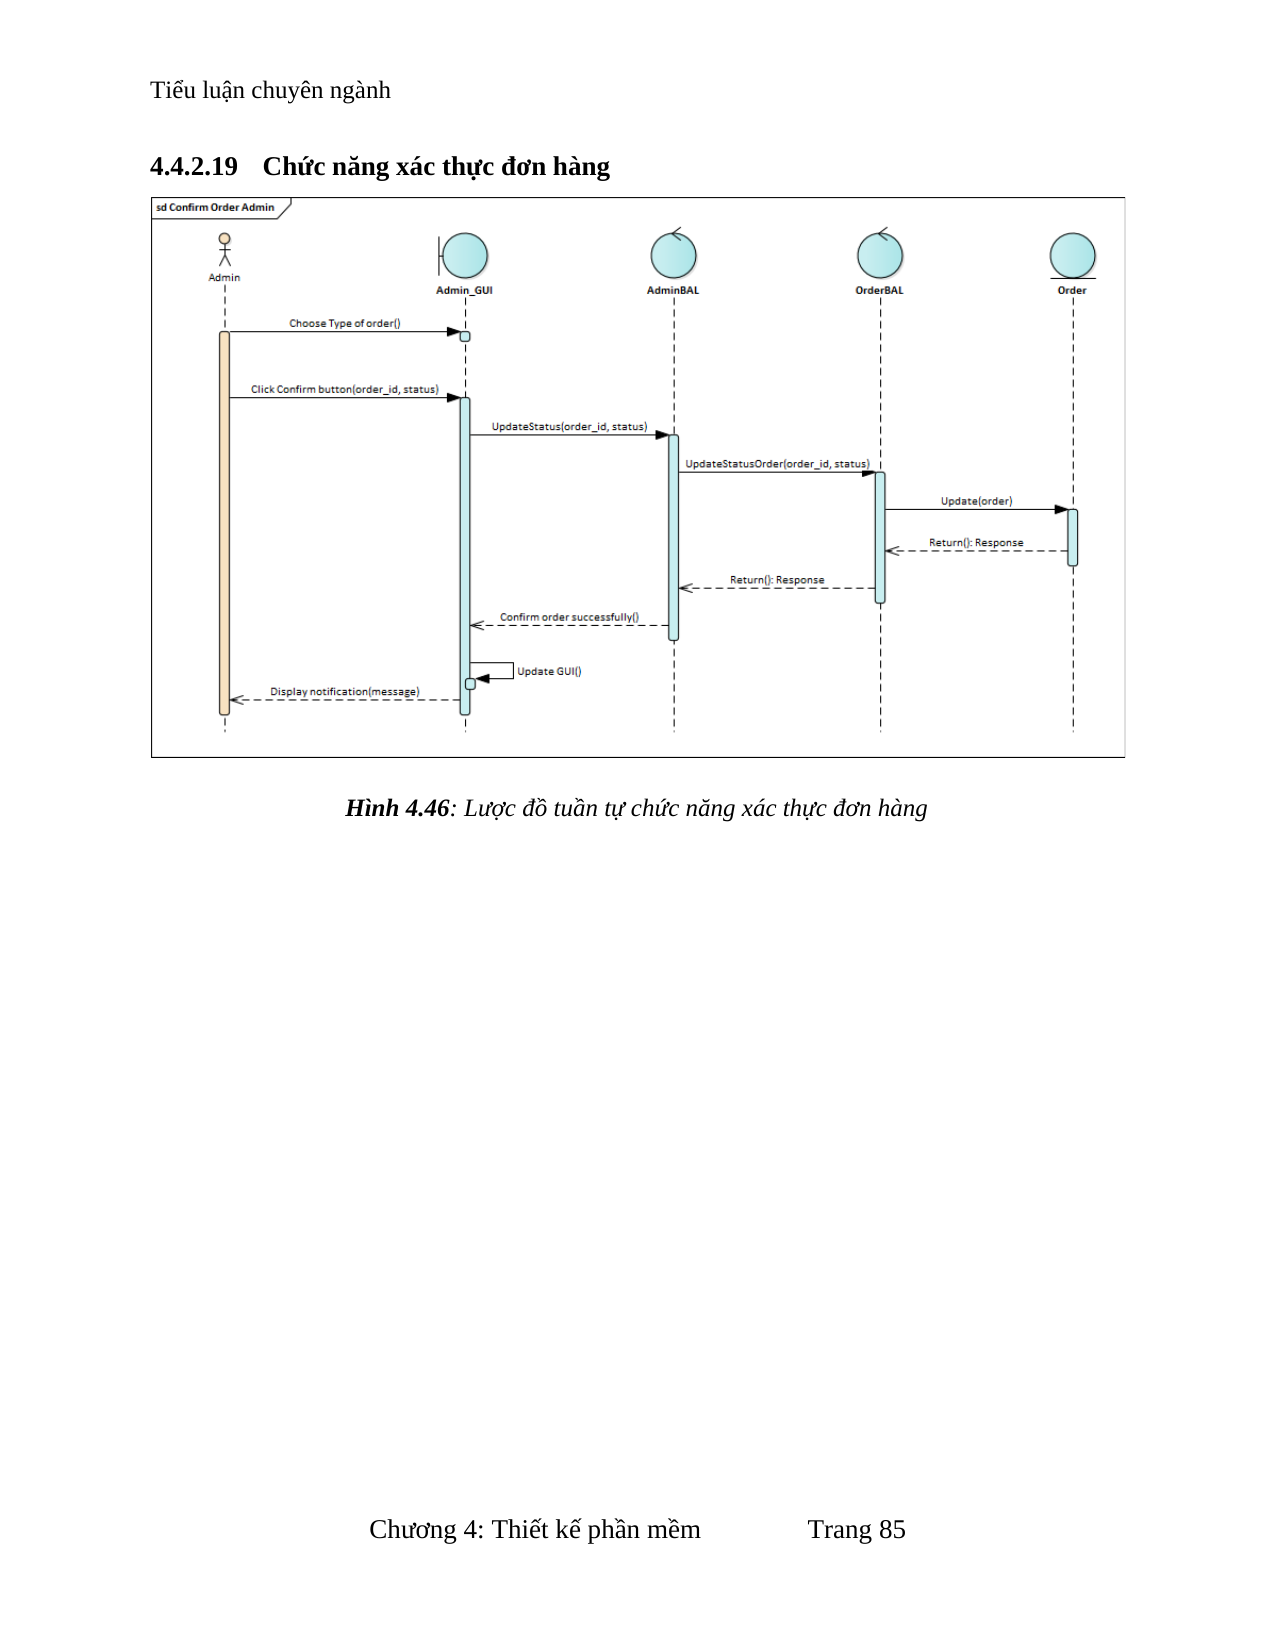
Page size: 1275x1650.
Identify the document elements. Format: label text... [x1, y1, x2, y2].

picture [150, 196, 1125, 758]
text Hình 4.46: Lược đồ tuần tự chức năng xác thực đơn hàng [150, 793, 1125, 822]
subtitle Chức năng xác thực đơn hàng [150, 150, 1125, 181]
